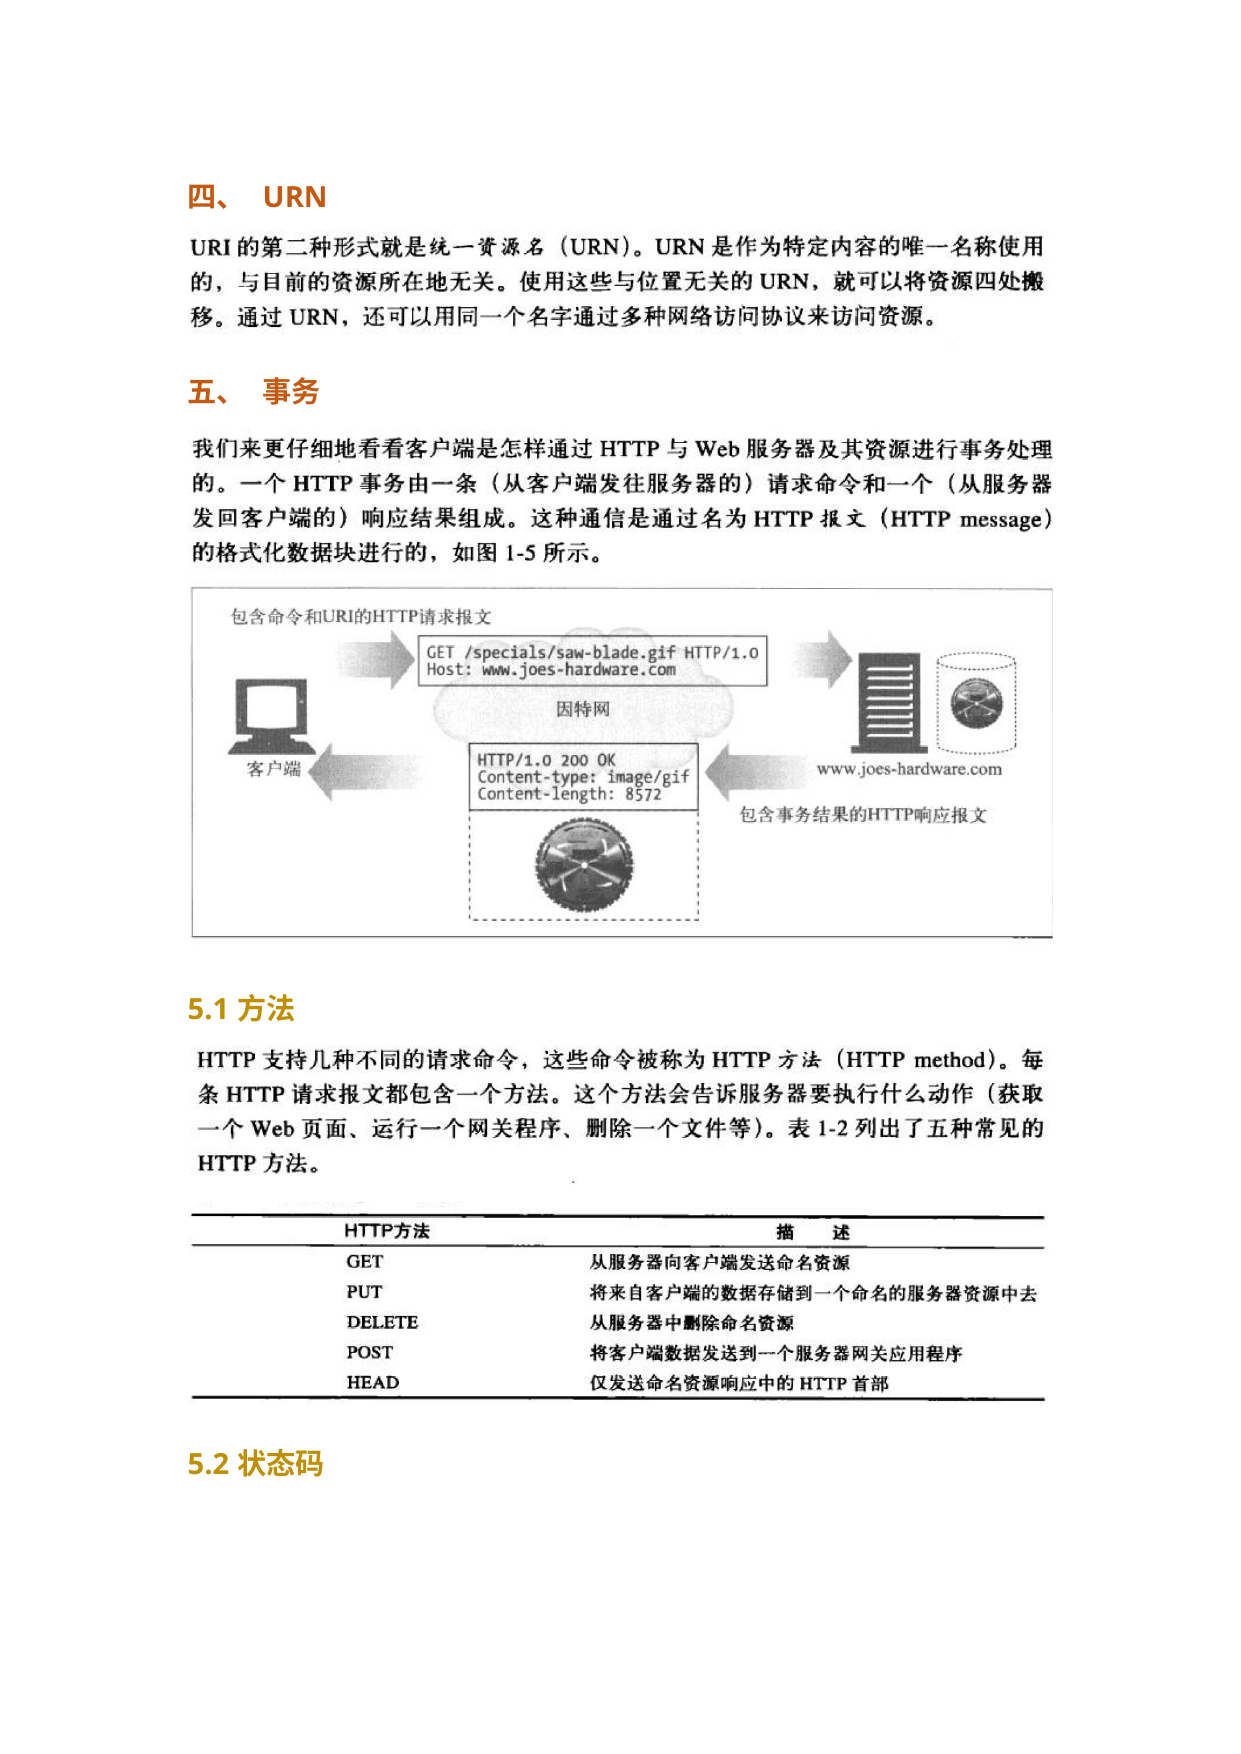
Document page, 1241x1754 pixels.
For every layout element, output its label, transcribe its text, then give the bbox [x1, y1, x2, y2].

picture [187, 1202, 1053, 1408]
list 事务 [187, 357, 1053, 422]
text 5.2 状态码 [187, 1429, 1053, 1494]
list URN [187, 162, 1053, 227]
picture [187, 1039, 1053, 1185]
text 5.1 方法 [187, 974, 1053, 1039]
picture [187, 227, 1053, 345]
picture [187, 422, 1053, 945]
